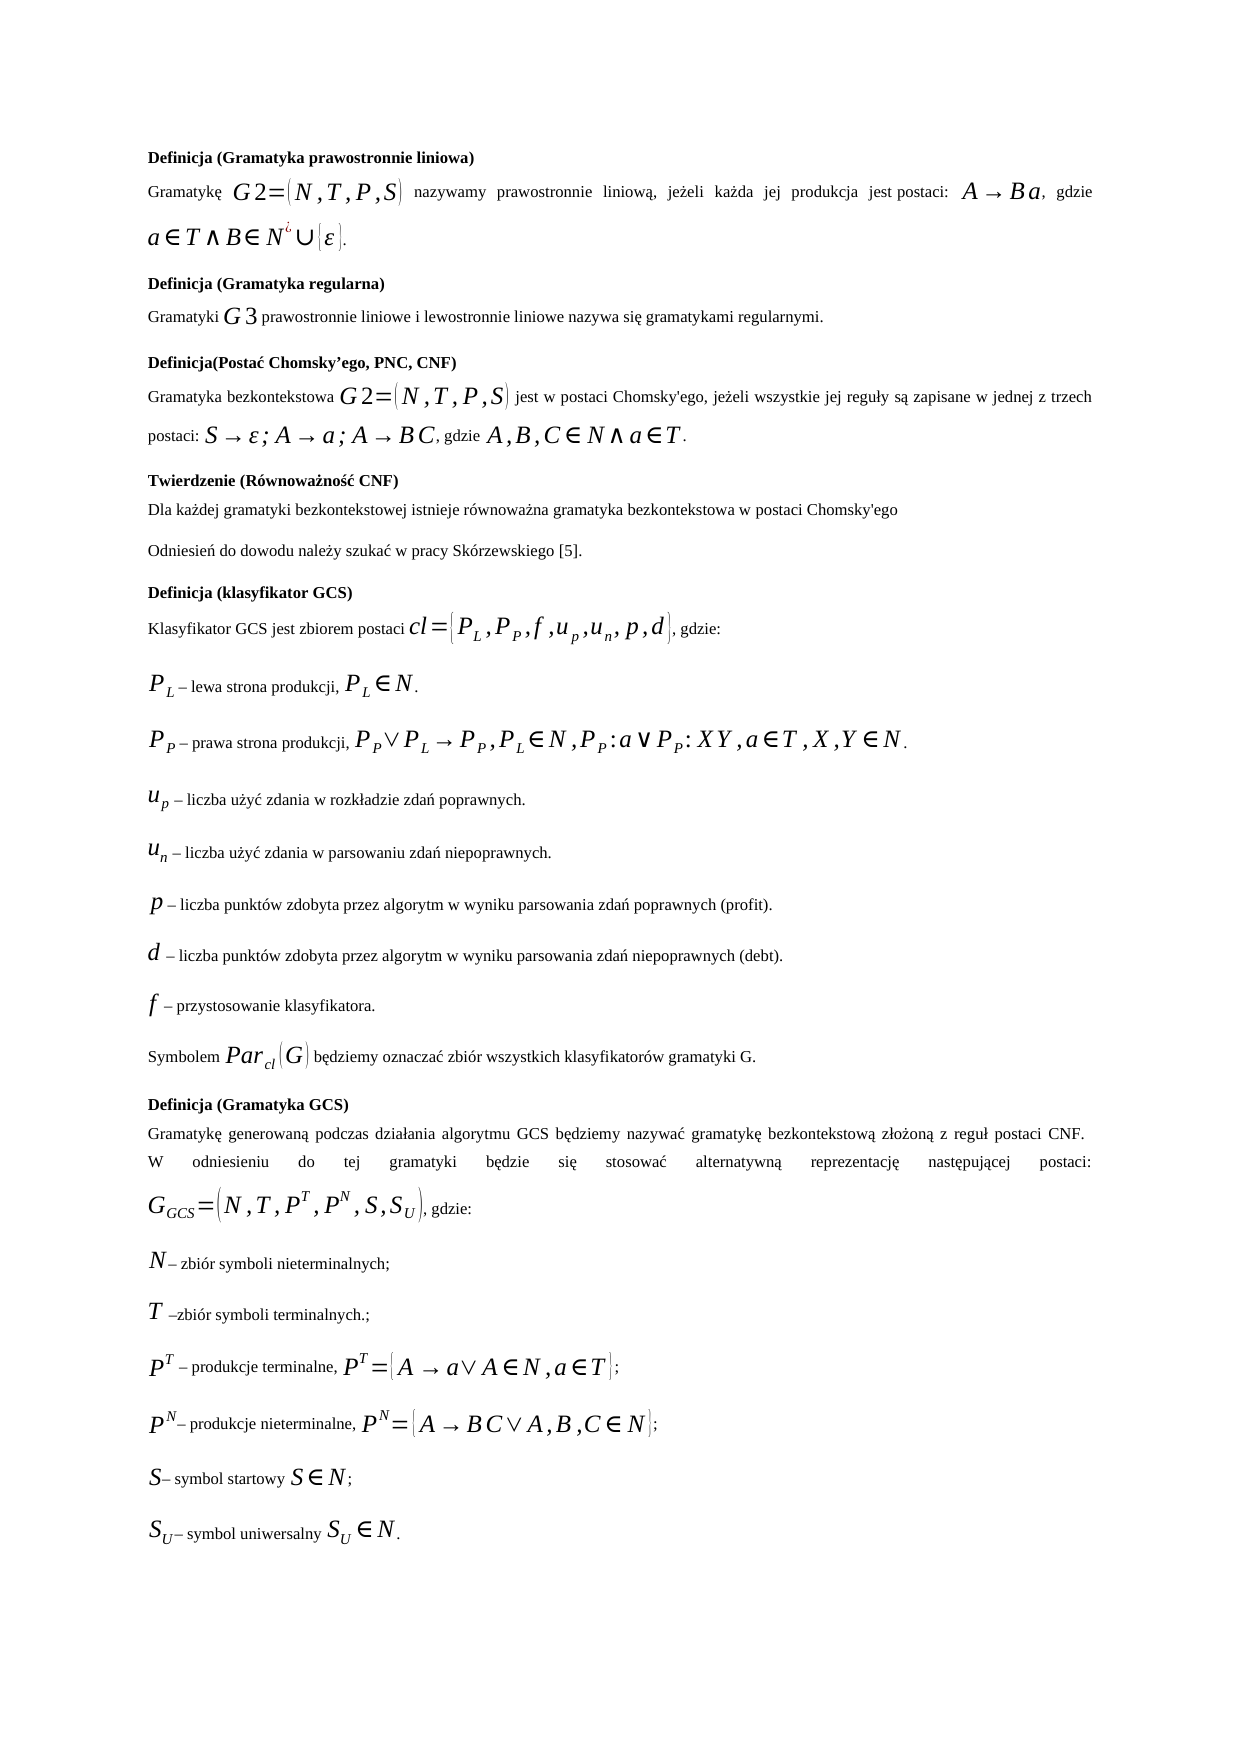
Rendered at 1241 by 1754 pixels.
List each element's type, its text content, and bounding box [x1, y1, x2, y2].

text – przystosowanie klasyfikatora. [148, 989, 1093, 1018]
text Definicja (klasyfikator GCS) [148, 582, 1093, 602]
text Klasyfikator GCS jest zbiorem postaci , gdzie: [148, 611, 1093, 646]
text – produkcje terminalne, ; [148, 1348, 1093, 1383]
text – symbol uniwersalny . [148, 1514, 1093, 1549]
text – prawa strona produkcji, . [148, 724, 1093, 758]
text – zbiór symboli nieterminalnych; [148, 1247, 1093, 1275]
text Gramatyki prawostronnie liniowe i lewostronnie liniowe nazywa się gramatykami regularnymi. [148, 303, 1093, 330]
text Definicja(Postać Chomsky’ego, PNC, CNF) [148, 352, 1093, 372]
text Definicja (Gramatyka GCS) [148, 1095, 1093, 1114]
text – liczba punktów zdobyta przez algorytm w wyniku parsowania zdań poprawnych (profit). [148, 887, 1093, 916]
text Gramatykę generowaną podczas działania algorytmu GCS będziemy nazywać gramatykę bezkontekstową złożoną z reguł postaci CNF. W odniesieniu do tej gramatyki będzie się stosować alternatywną reprezentację następującej postaci: , gdzie: [148, 1123, 1093, 1224]
text – liczba użyć zdania w rozkładzie zdań poprawnych. [148, 781, 1093, 812]
text Gramatyka bezkontekstowa jest w postaci Chomsky'ego, jeżeli wszystkie jej reguły są zapisane w jednej z trzech postaci: , gdzie . [148, 381, 1093, 449]
text Odniesień do dowodu należy szukać w pracy Skórzewskiego . [148, 541, 1093, 560]
text –zbiór symboli terminalnych.; [148, 1297, 1093, 1326]
text Gramatykę nazywamy prawostronnie liniową, jeżeli każda jej produkcja jest postaci: , gdzie . [148, 176, 1093, 252]
text – produkcje nieterminalne, ; [148, 1405, 1093, 1440]
text Definicja (Gramatyka prawostronnie liniowa) [148, 148, 1093, 167]
text – liczba użyć zdania w parsowaniu zdań niepoprawnych. [148, 834, 1093, 865]
text – lewa strona produkcji, . [148, 668, 1093, 702]
text Definicja (Gramatyka regularna) [148, 274, 1093, 293]
text Symbolem będziemy oznaczać zbiór wszystkich klasyfikatorów gramatyki G. [148, 1040, 1093, 1073]
text – symbol startowy ; [148, 1462, 1093, 1492]
text Twierdzenie (Równoważność CNF) [148, 471, 1093, 490]
text – liczba punktów zdobyta przez algorytm w wyniku parsowania zdań niepoprawnych (debt). [148, 938, 1093, 967]
text Dla każdej gramatyki bezkontekstowej istnieje równoważna gramatyka bezkontekstowa w postaci Chomsky'ego [148, 500, 1093, 519]
